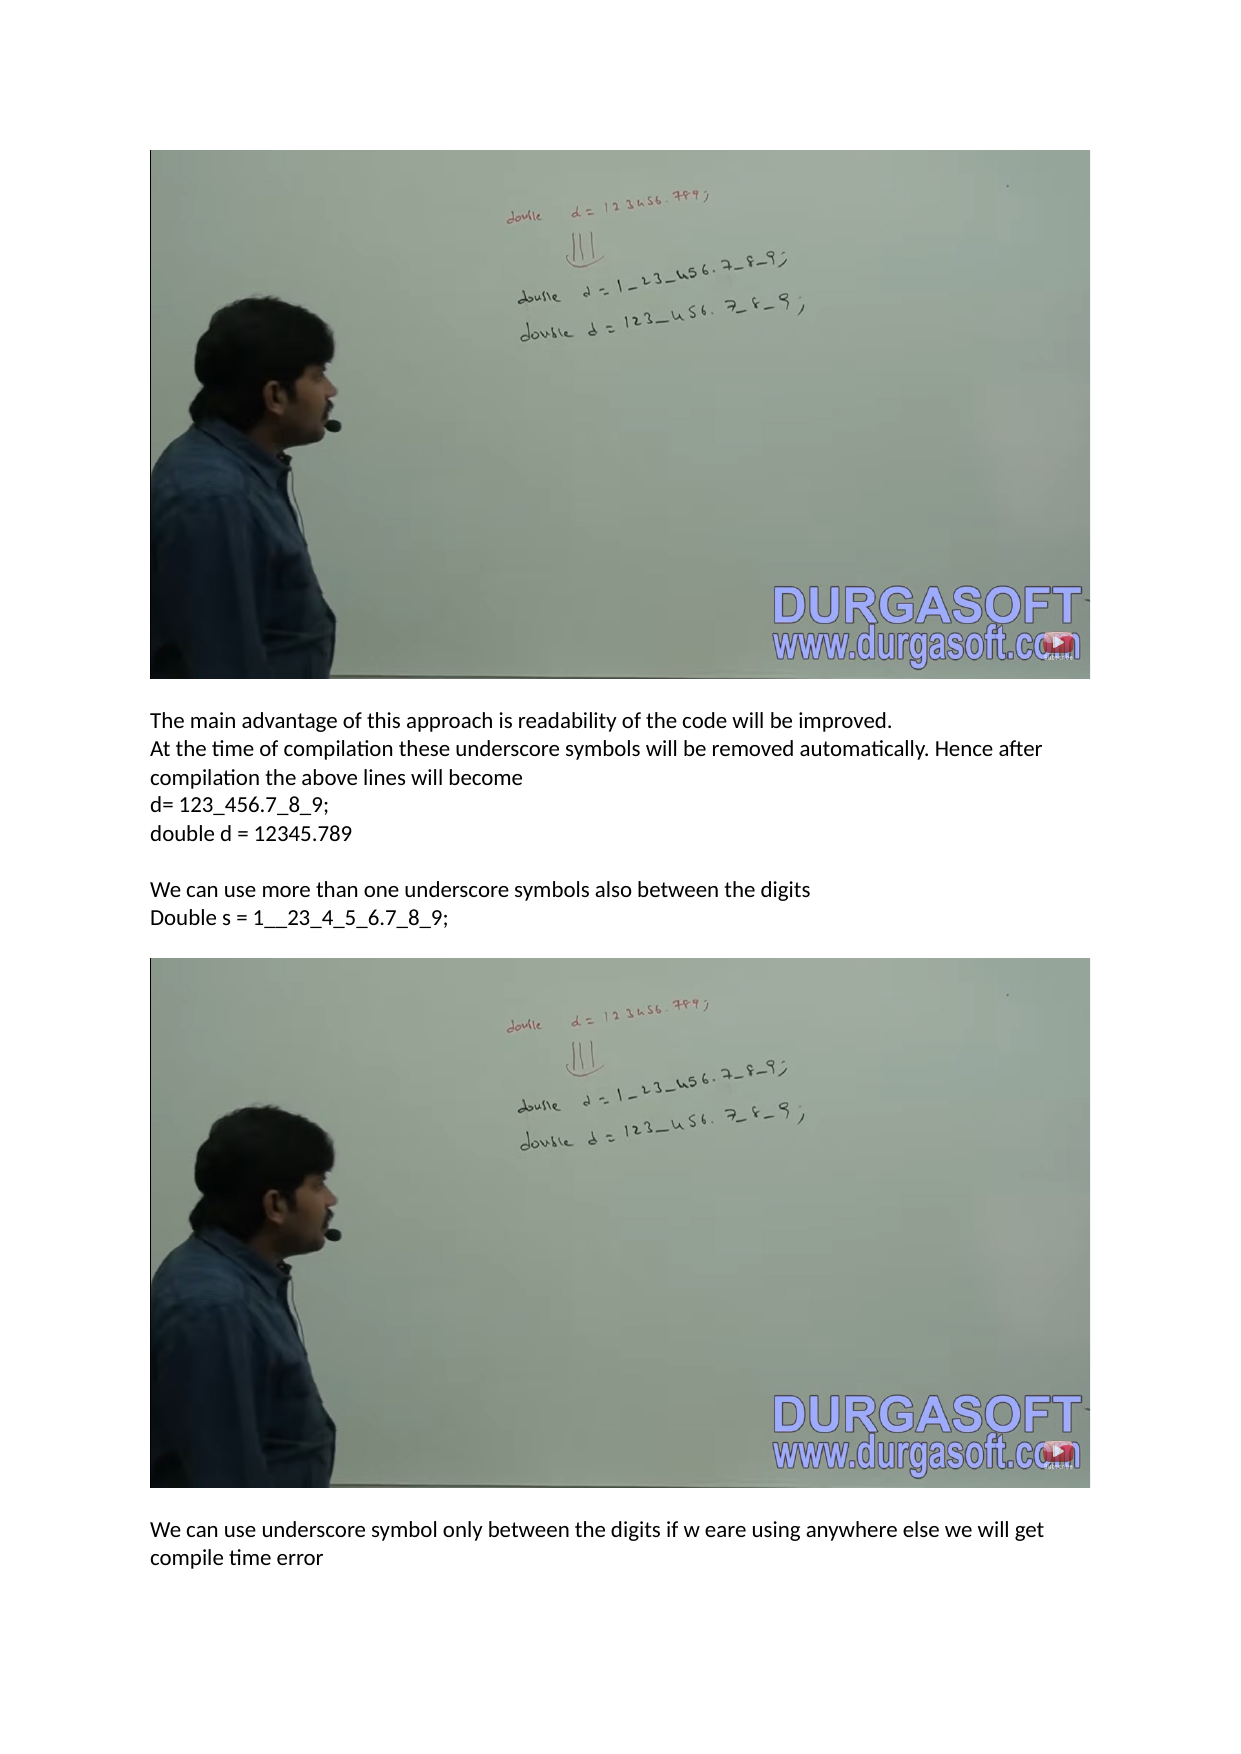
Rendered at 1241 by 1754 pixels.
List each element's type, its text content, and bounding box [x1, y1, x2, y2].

text We can use underscore symbol only between the digits if w eare using anywhere else we will get compile time error [150, 1515, 1090, 1571]
text double d = 12345.789 [150, 819, 1090, 847]
text The main advantage of this approach is readability of the code will be improved. [150, 707, 1090, 734]
text At the time of compilation these underscore symbols will be removed automatically. Hence after compilation the above lines will become [150, 734, 1090, 791]
text We can use more than one underscore symbols also between the digits [150, 875, 1090, 903]
picture [150, 150, 1091, 679]
text d= 123_456.7_8_9; [150, 791, 1090, 819]
picture [150, 958, 1091, 1488]
text Double s = 1__23_4_5_6.7_8_9; [150, 903, 1090, 931]
